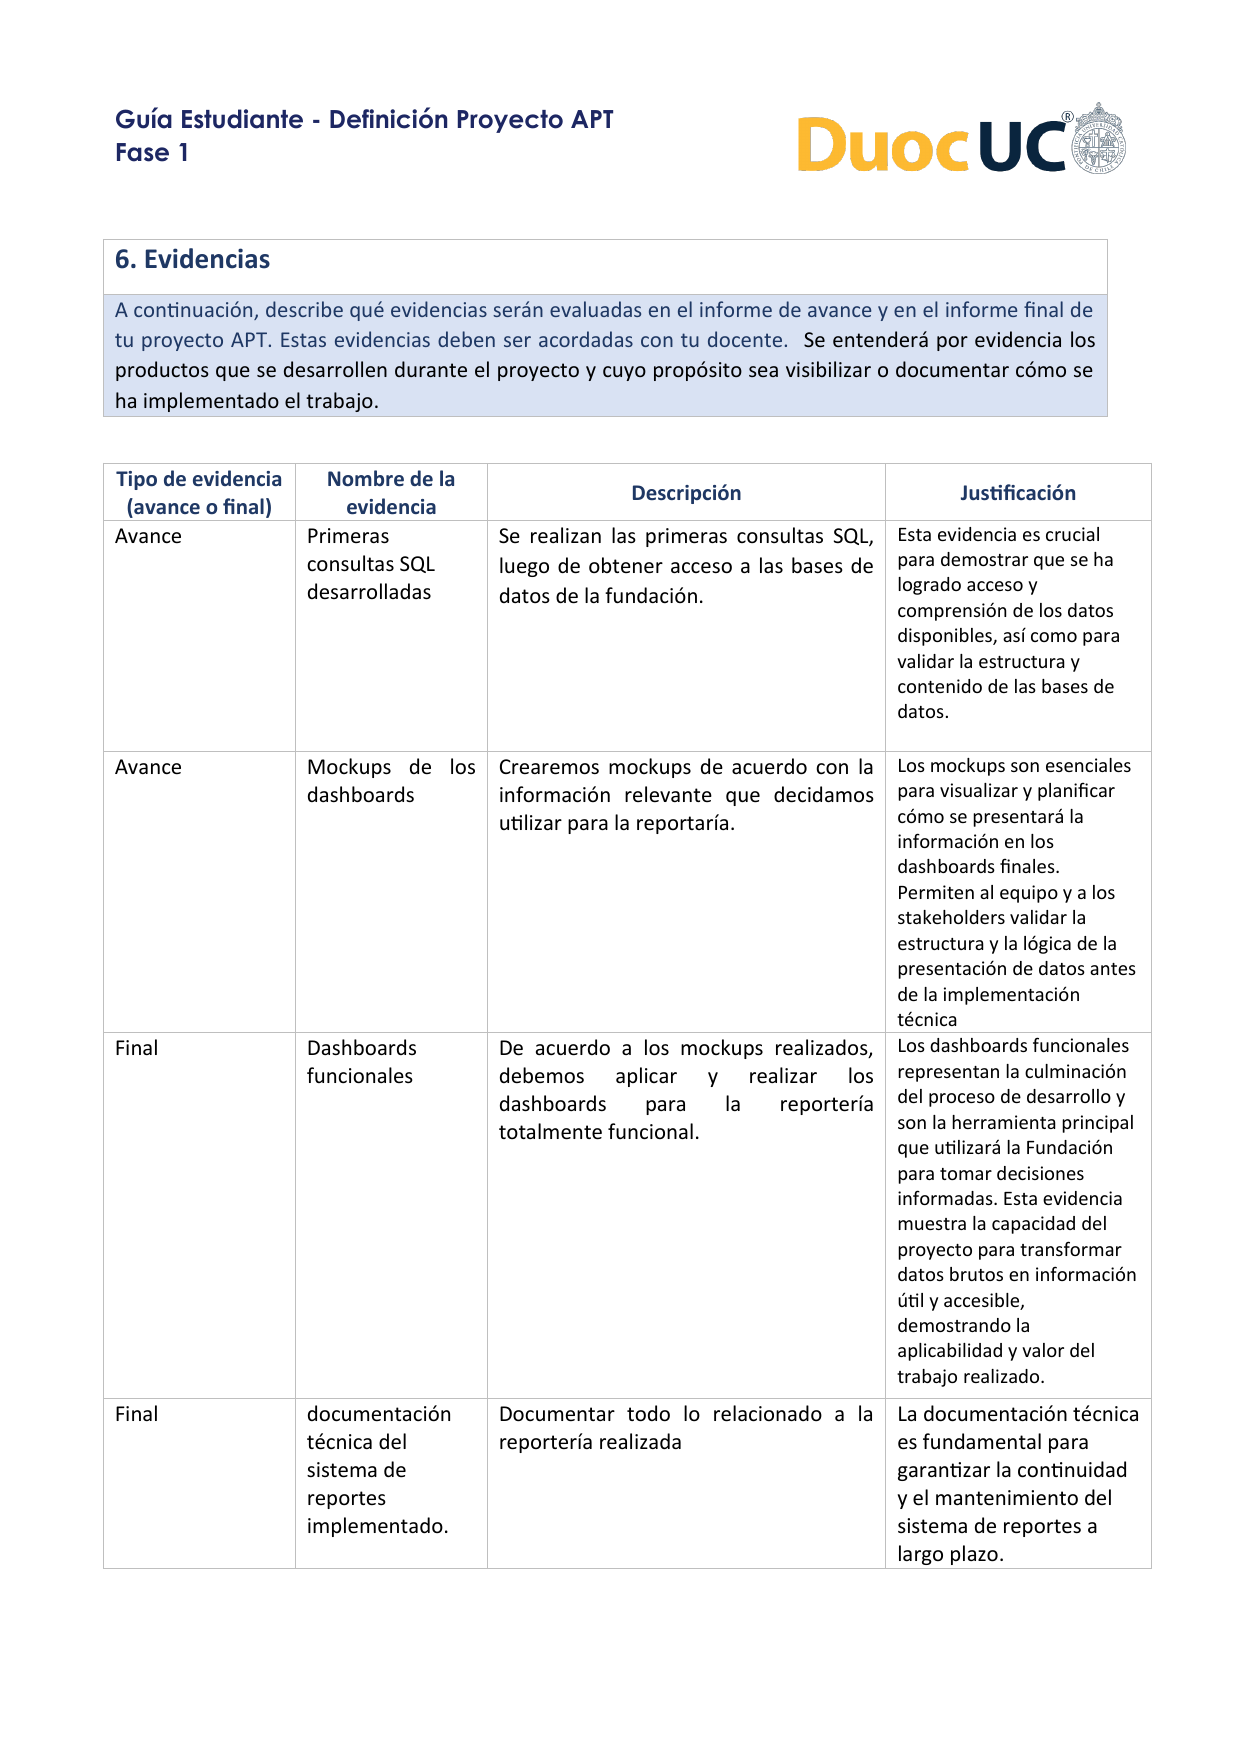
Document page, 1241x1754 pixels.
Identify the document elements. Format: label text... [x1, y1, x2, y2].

table_cell Los mockups son esenciales para visualizar y planificar cómo se presentará la información en los dashboards finales. Permiten al equipo y a los stakeholders validar la estructura y la lógica de la presentación de datos antes de la implementación técnica [886, 752, 1151, 1032]
table_cell De acuerdo a los mockups realizados, debemos aplicar y realizar los dashboards para la reportería totalmente funcional. [488, 1033, 885, 1398]
table_cell Mockups de los dashboards [296, 752, 487, 1032]
table_header 6. Evidencias [104, 240, 1107, 294]
table_header Justificación [886, 464, 1151, 520]
table_cell Documentar todo lo relacionado a la reportería realizada [488, 1399, 885, 1567]
table_cell Los dashboards funcionales representan la culminación del proceso de desarrollo y son la herramienta principal que utilizará la Fundación para tomar decisiones informadas. Esta evidencia muestra la capacidad del proyecto para transformar datos brutos en información útil y accesible, demostrando la aplicabilidad y valor del trabajo realizado. [886, 1033, 1151, 1398]
table_cell Avance [104, 752, 295, 1032]
table_cell Final [104, 1399, 295, 1567]
table_cell Avance [104, 521, 295, 751]
table_cell documentación técnica del sistema de reportes implementado. [296, 1399, 487, 1567]
table_header Tipo de evidencia (avance o final) [104, 464, 295, 520]
table_cell Crearemos mockups de acuerdo con la información relevante que decidamos utilizar para la reportaría. [488, 752, 885, 1032]
table_cell Dashboards funcionales [296, 1033, 487, 1398]
table_cell Se realizan las primeras consultas SQL, luego de obtener acceso a las bases de datos de la fundación. [488, 521, 885, 751]
table_cell La documentación técnica es fundamental para garantizar la continuidad y el mantenimiento del sistema de reportes a largo plazo. [886, 1399, 1151, 1567]
table_cell Final [104, 1033, 295, 1398]
table_cell Esta evidencia es crucial para demostrar que se ha logrado acceso y comprensión de los datos disponibles, así como para validar la estructura y contenido de las bases de datos. [886, 521, 1151, 751]
table_cell Primeras consultas SQL desarrolladas [296, 521, 487, 751]
table_header Descripción [488, 464, 885, 520]
picture [798, 102, 1126, 174]
table_header Nombre de la evidencia [296, 464, 487, 520]
table_cell A continuación, describe qué evidencias serán evaluadas en el informe de avance y en el informe final de tu proyecto APT. Estas evidencias deben ser acordadas con tu docente. Se entenderá por evidencia los productos que se desarrollen durante el proyecto y cuyo propósito sea visibilizar o documentar cómo se ha implementado el trabajo. [104, 295, 1107, 416]
